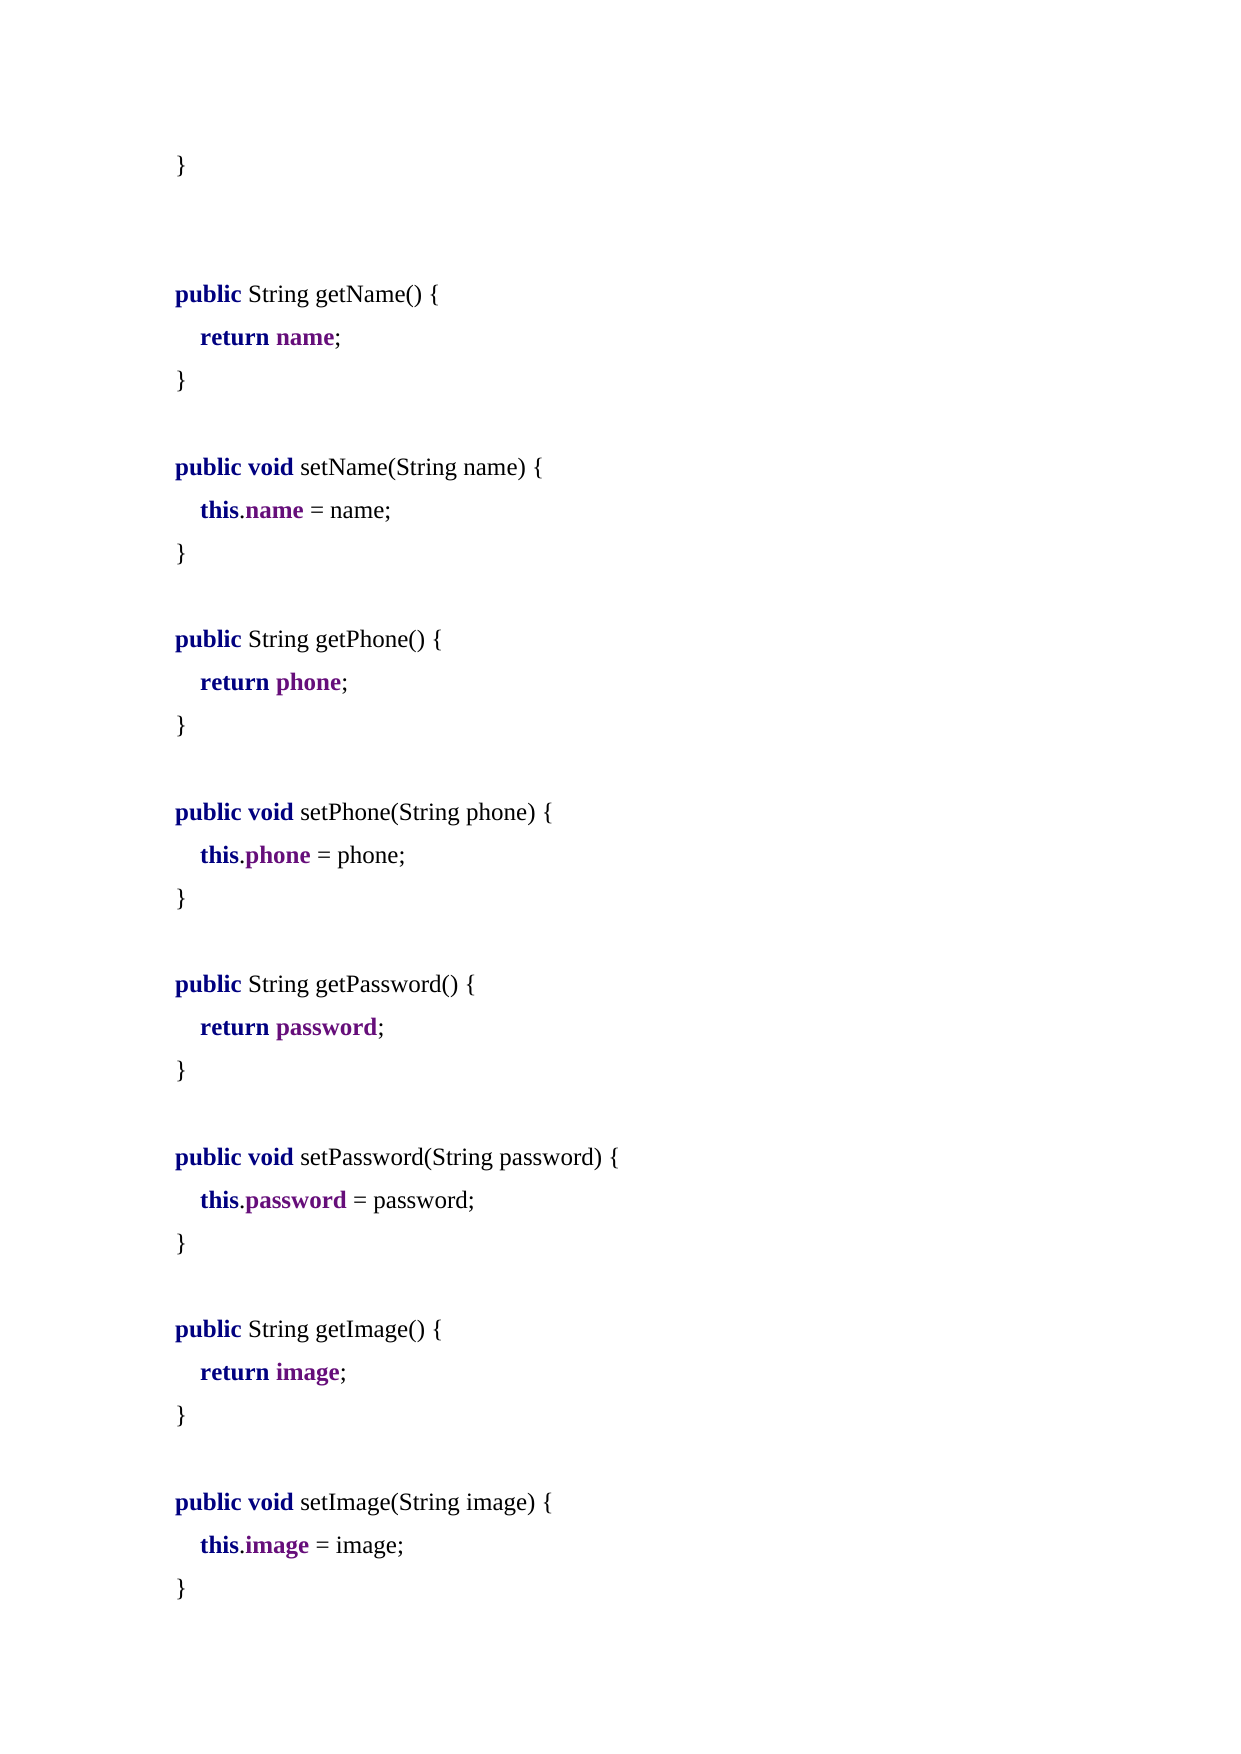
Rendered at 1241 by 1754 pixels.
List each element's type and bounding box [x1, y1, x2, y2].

text [150, 150, 1090, 1602]
